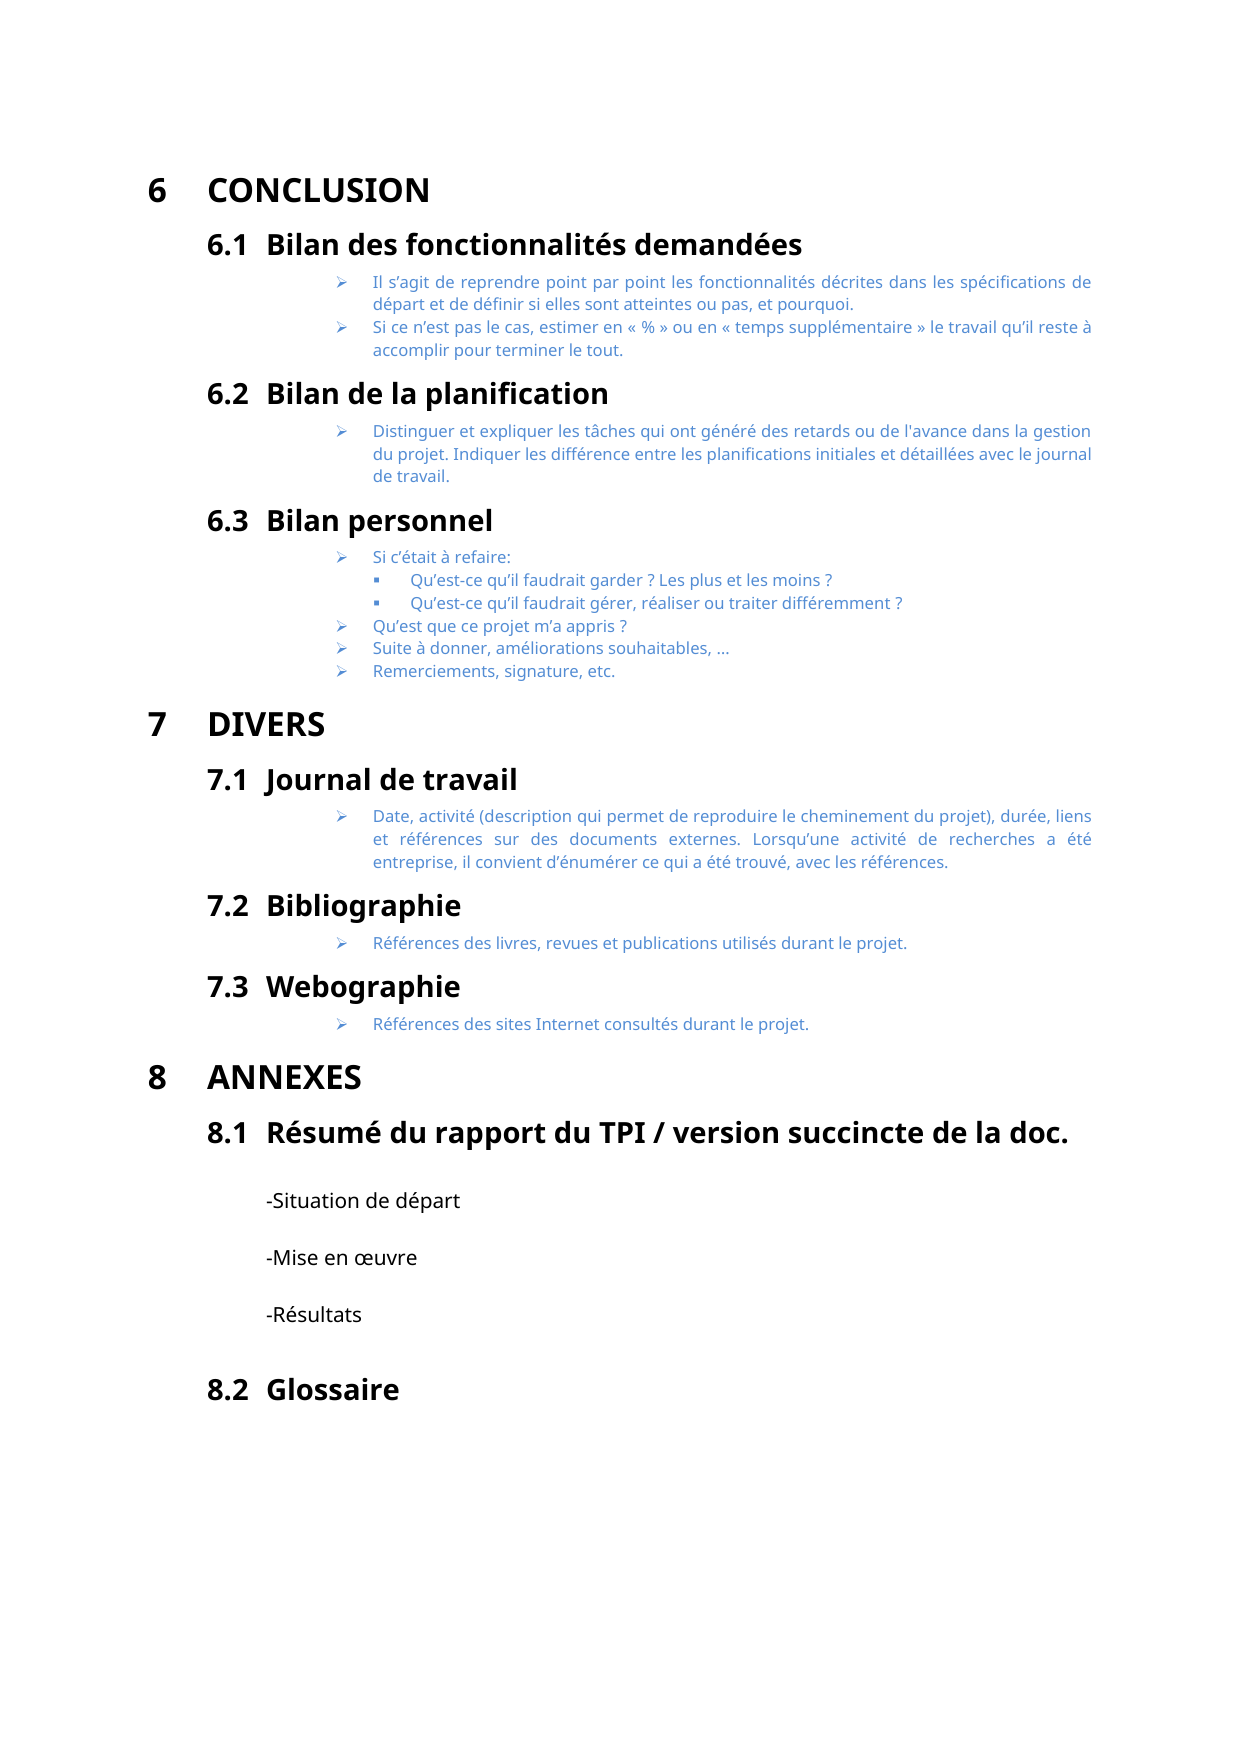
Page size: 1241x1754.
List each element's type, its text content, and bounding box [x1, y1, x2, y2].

text -Mise en œuvre [266, 1243, 1092, 1272]
subtitle Bilan de la planification [207, 374, 1092, 413]
subtitle Conclusion [148, 166, 1092, 212]
list Références des sites Internet consultés durant le projet. [335, 1013, 1092, 1035]
list Suite à donner, améliorations souhaitables, … [335, 637, 1092, 660]
text -Résultats [266, 1300, 1092, 1329]
subtitle Journal de travail [207, 759, 1092, 799]
subtitle Résumé du rapport du TPI / version succincte de la doc. [207, 1112, 1092, 1152]
subtitle Annexes [148, 1054, 1092, 1099]
list Références des livres, revues et publications utilisés durant le projet. [335, 932, 1092, 954]
subtitle Glossaire [207, 1369, 1092, 1409]
list Date, activité (description qui permet de reproduire le cheminement du projet), durée, liens et références sur des documents externes. Lorsqu’une activité de recherches a été entreprise, il convient d’énumérer ce qui a été trouvé, avec les références. [335, 805, 1092, 873]
list Qu’est-ce qu’il faudrait garder ? Les plus et les moins ? [373, 569, 1092, 592]
list Il s’agit de reprendre point par point les fonctionnalités décrites dans les spécifications de départ et de définir si elles sont atteintes ou pas, et pourquoi. [335, 270, 1092, 316]
list Si c’était à refaire: [335, 546, 1092, 569]
subtitle Bilan personnel [207, 500, 1092, 540]
list Remerciements, signature, etc. [335, 660, 1092, 682]
text -Situation de départ [266, 1186, 1092, 1215]
subtitle Divers [148, 701, 1092, 747]
list Si ce n’est pas le cas, estimer en « % » ou en « temps supplémentaire » le travail qu’il reste à accomplir pour terminer le tout. [335, 316, 1092, 361]
subtitle Bibliographie [207, 886, 1092, 925]
list Qu’est que ce projet m’a appris ? [335, 614, 1092, 637]
subtitle Webographie [207, 967, 1092, 1006]
subtitle Bilan des fonctionnalités demandées [207, 224, 1092, 264]
list Distinguer et expliquer les tâches qui ont généré des retards ou de l'avance dans la gestion du projet. Indiquer les différence entre les planifications initiales et détaillées avec le journal de travail. [335, 419, 1092, 488]
list Qu’est-ce qu’il faudrait gérer, réaliser ou traiter différemment ? [373, 592, 1092, 614]
